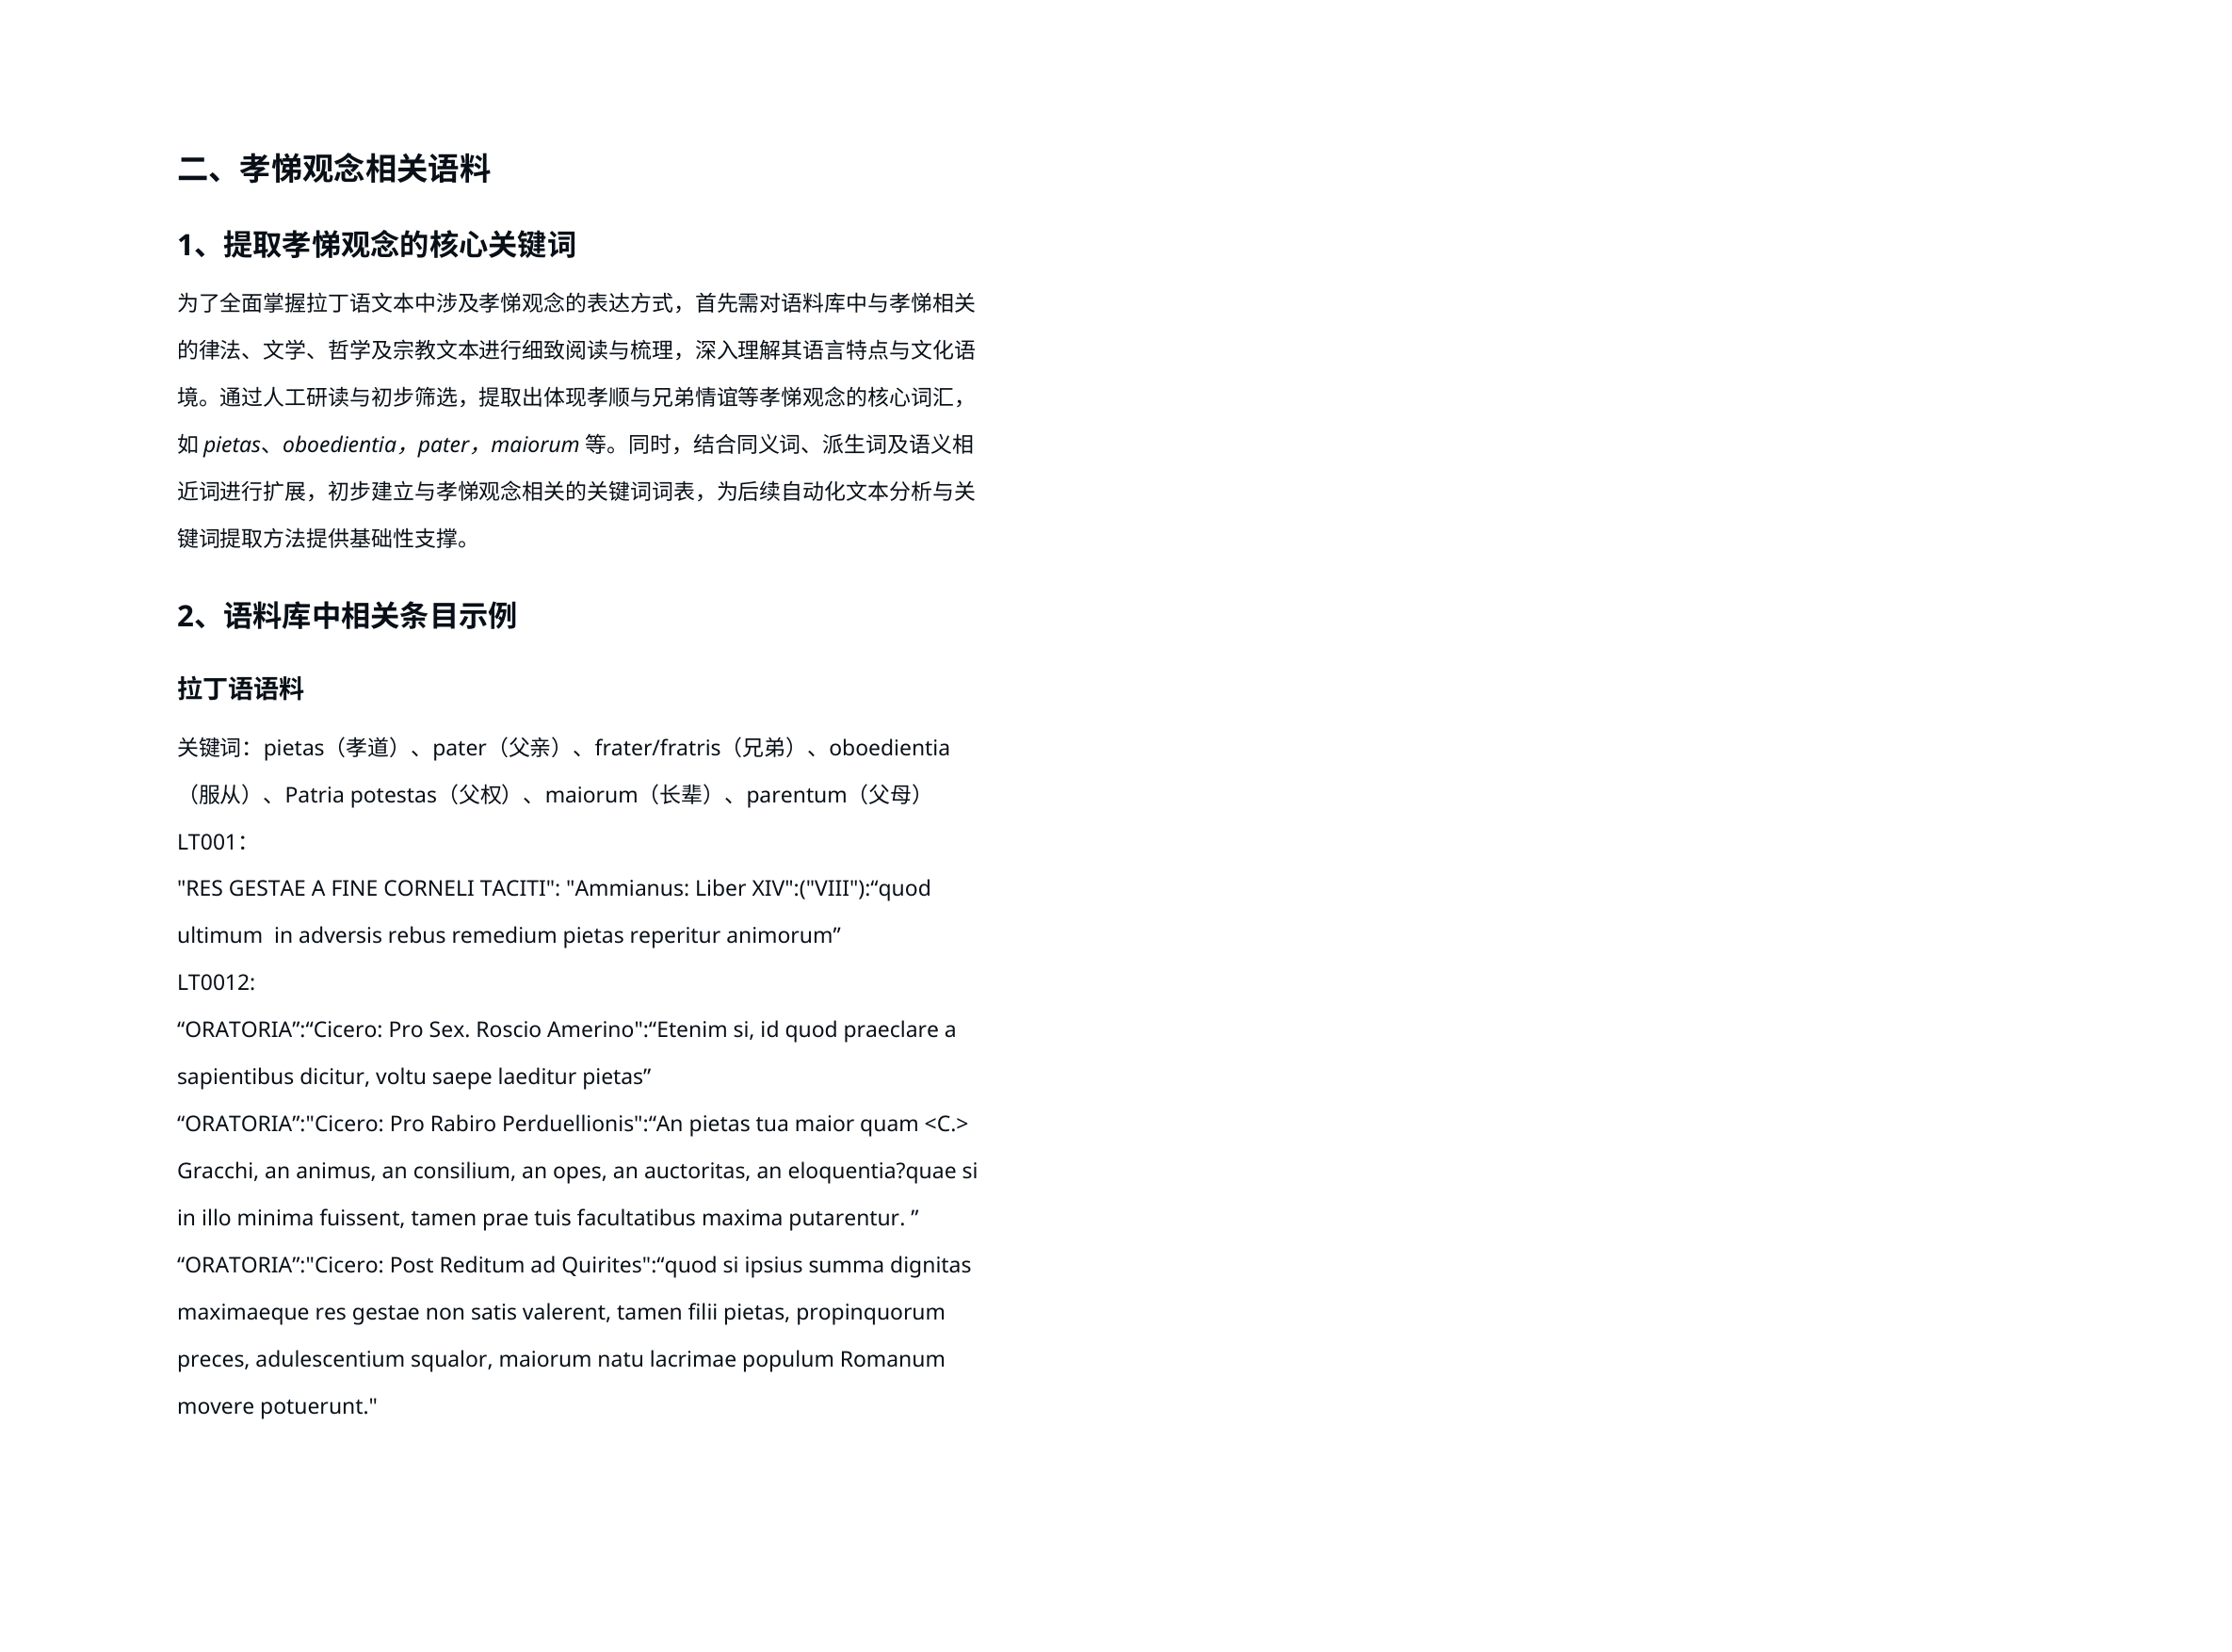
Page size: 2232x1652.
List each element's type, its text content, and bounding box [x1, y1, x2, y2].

subtitle 2、语料库中相关条目示例 [177, 591, 991, 638]
subtitle 拉丁语语料 [177, 664, 991, 711]
text “ORATORIA”:“Cicero: Pro Sex. Roscio Amerino":“Etenim si, id quod praeclare a sapientibus dicitur, voltu saepe laeditur pietas” [177, 1006, 991, 1100]
text LT001： [177, 818, 991, 865]
subtitle 1、提取孝悌观念的核心关键词 [177, 219, 991, 267]
text “ORATORIA”:"Cicero: Pro Rabiro Perduellionis":“An pietas tua maior quam <C.> Gracchi, an animus, an consilium, an opes, an auctoritas, an eloquentia?quae si in illo minima fuissent, tamen prae tuis facultatibus maxima putarentur. ” [177, 1100, 991, 1241]
text 关键词：pietas（孝道）、pater（父亲）、frater/fratris（兄弟）、oboedientia（服从）、Patria potestas（父权）、maiorum（长辈）、parentum（父母） [177, 723, 991, 818]
text “ORATORIA”:"Cicero: Post Reditum ad Quirites":“quod si ipsius summa dignitas maximaeque res gestae non satis valerent, tamen filii pietas, propinquorum preces, adulescentium squalor, maiorum natu lacrimae populum Romanum movere potuerunt." [177, 1241, 991, 1430]
subtitle 二、孝悌观念相关语料 [177, 143, 991, 190]
text 为了全面掌握拉丁语文本中涉及孝悌观念的表达方式，首先需对语料库中与孝悌相关的律法、文学、哲学及宗教文本进行细致阅读与梳理，深入理解其语言特点与文化语境。通过人工研读与初步筛选，提取出体现孝顺与兄弟情谊等孝悌观念的核心词汇，如 pietas、oboedientia，pater，maiorum 等。同时，结合同义词、派生词及语义相近词进行扩展，初步建立与孝悌观念相关的关键词词表，为后续自动化文本分析与关键词提取方法提供基础性支撑。 [177, 279, 991, 561]
text "RES GESTAE A FINE CORNELI TACITI": "Ammianus: Liber XIV":("VIII"):“quod ultimum in adversis rebus remedium pietas reperitur animorum” [177, 865, 991, 959]
text LT0012: [177, 959, 991, 1006]
